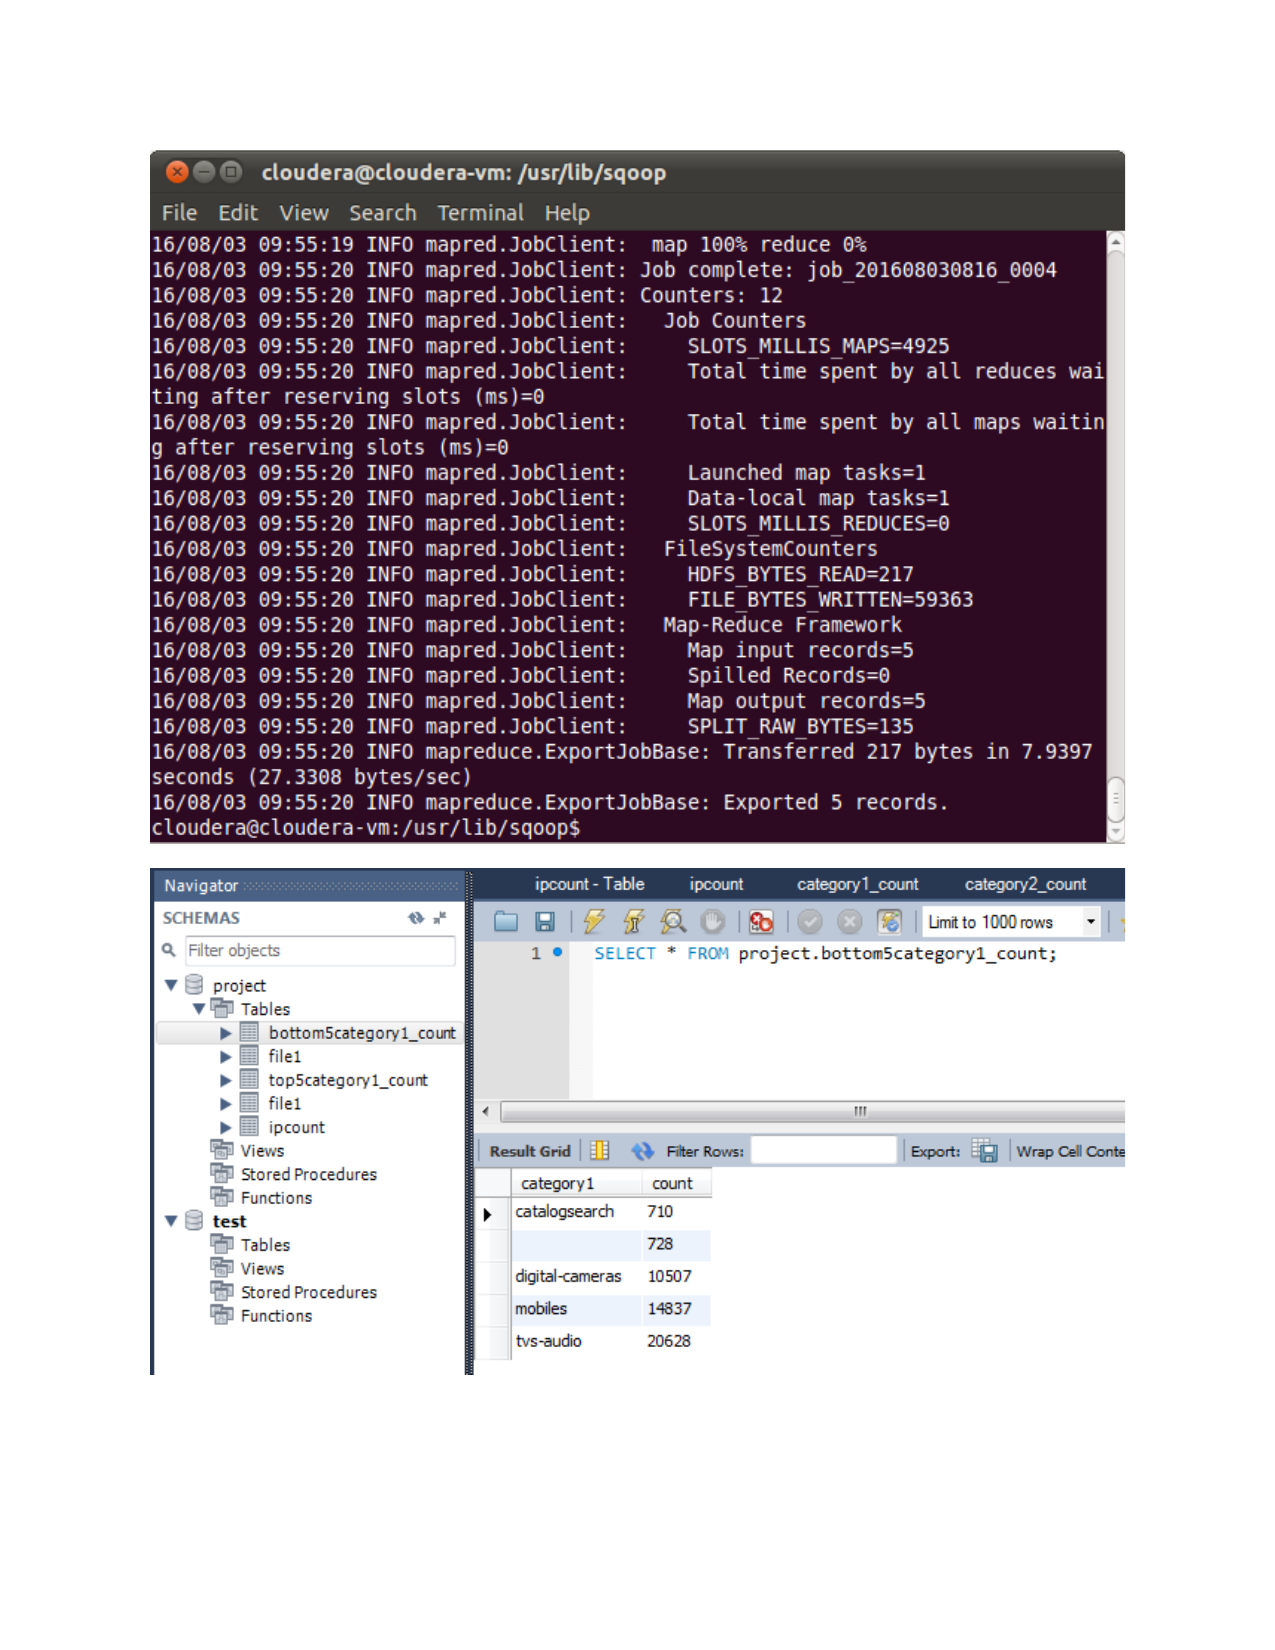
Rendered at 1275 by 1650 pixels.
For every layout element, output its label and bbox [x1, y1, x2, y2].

picture [150, 868, 1125, 1375]
picture [150, 150, 1125, 844]
